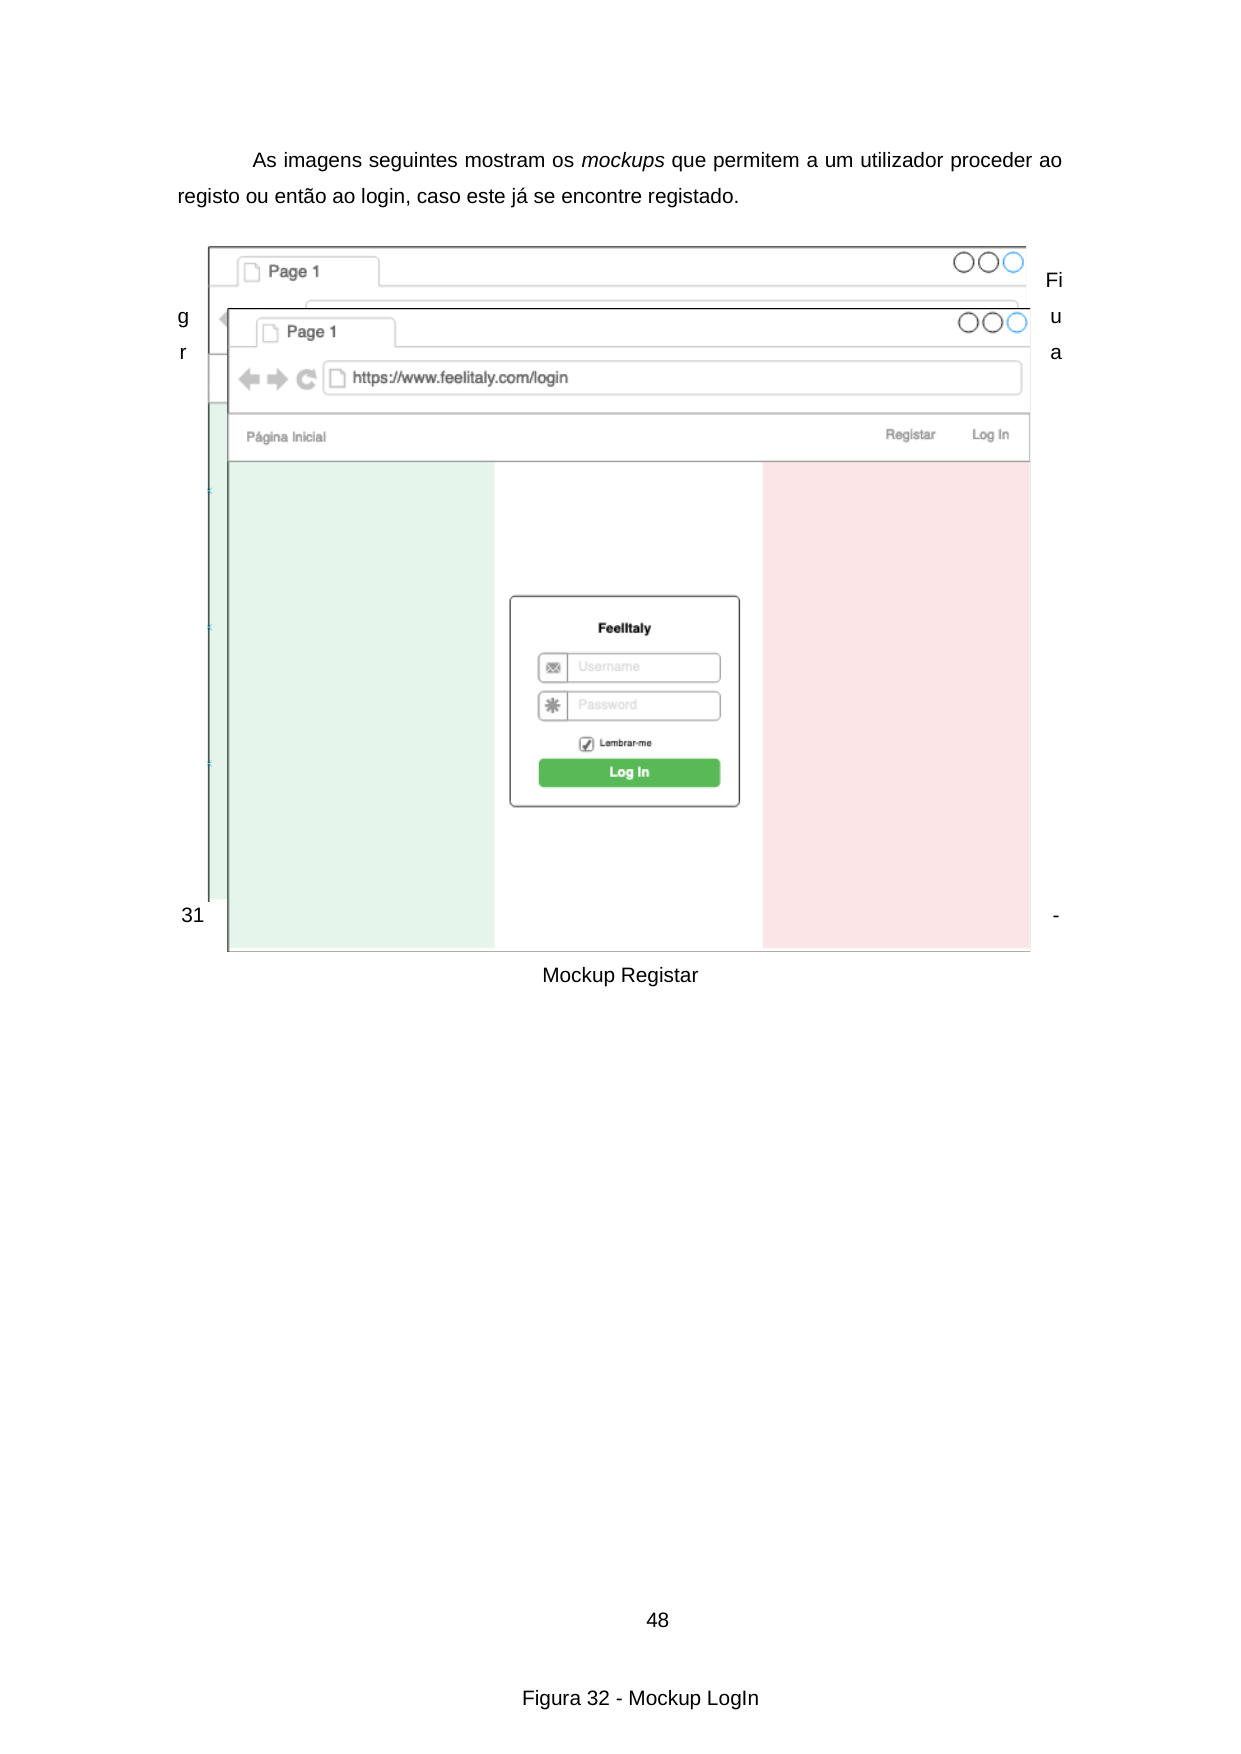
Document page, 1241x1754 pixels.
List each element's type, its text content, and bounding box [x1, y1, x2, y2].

picture [207, 246, 1032, 952]
text As imagens seguintes mostram os mockups que permitem a um utilizador proceder ao registo ou então ao login, caso este já se encontre registado. [177, 148, 1063, 208]
